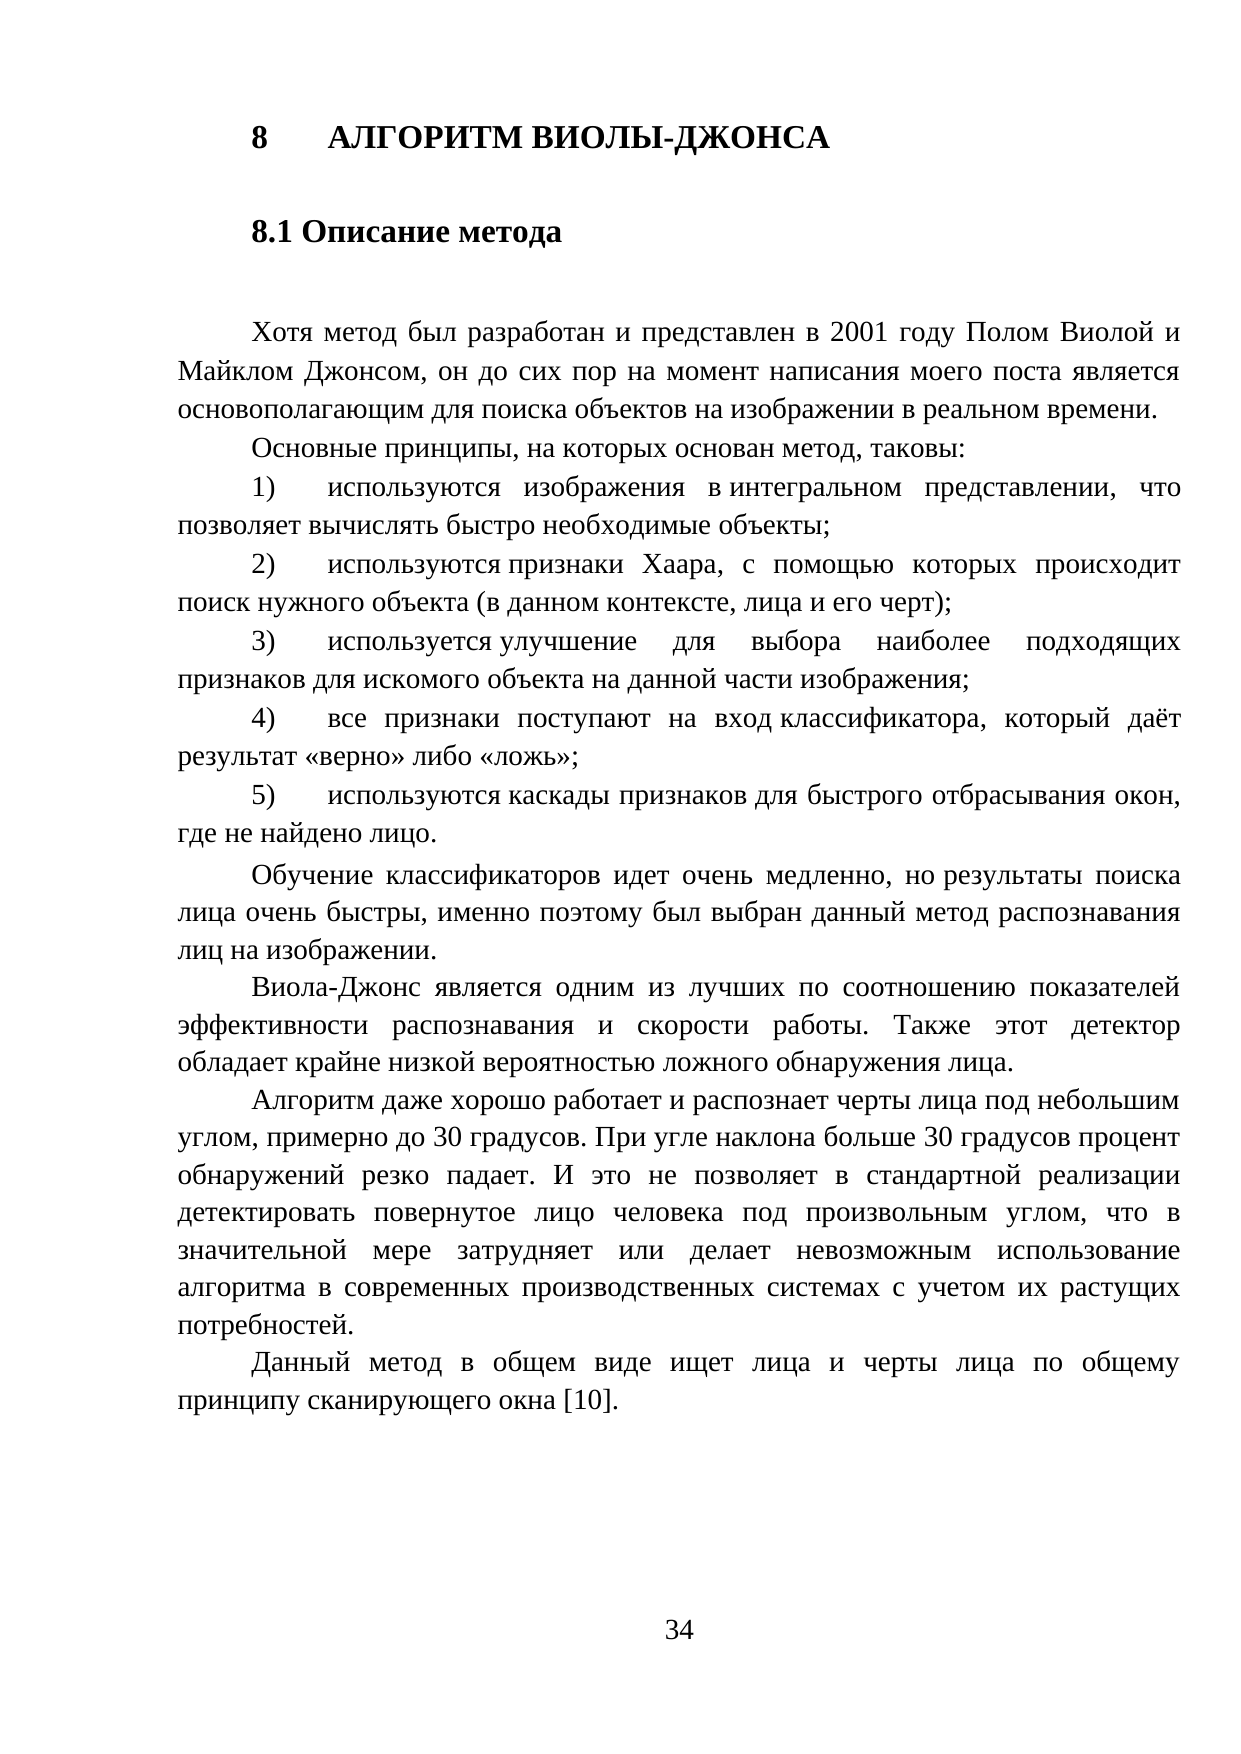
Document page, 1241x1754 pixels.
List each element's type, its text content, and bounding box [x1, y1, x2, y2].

subtitle 8.1 Описание метода [177, 212, 1181, 250]
text Данный метод в общем виде ищет лица и черты лица по общему принципу сканирующего окна [10]. [177, 1342, 1181, 1417]
text Основные принципы, на которых основан метод, таковы: [177, 430, 1181, 464]
list используется улучшение для выбора наиболее подходящих признаков для искомого объекта на данной части изображения; [177, 623, 1181, 695]
list все признаки поступают на вход классификатора, который даёт результат «верно» либо «ложь»; [177, 700, 1181, 772]
list используются каскады признаков для быстрого отбрасывания окон, где не найдено лицо. [177, 777, 1181, 849]
text Виола-Джонс является одним из лучших по соотношению показателей эффективности распознавания и скорости работы. Также этот детектор обладает крайне низкой вероятностью ложного обнаружения лица. [177, 967, 1181, 1079]
text Обучение классификаторов идет очень медленно, но результаты поиска лица очень быстры, именно поэтому был выбран данный метод распознавания лиц на изображении. [177, 854, 1181, 967]
list АЛГОРИТМ ВИОЛЫ-ДЖОНСА [177, 118, 1181, 156]
text Хотя метод был разработан и представлен в 2001 году Полом Виолой и Майклом Джонсом, он до сих пор на момент написания моего поста является основополагающим для поиска объектов на изображении в реальном времени. [177, 314, 1181, 425]
list используются изображения в интегральном представлении, что позволяет вычислять быстро необходимые объекты; [177, 469, 1181, 541]
text Алгоритм даже хорошо работает и распознает черты лица под небольшим углом, примерно до 30 градусов. При угле наклона больше 30 градусов процент обнаружений резко падает. И это не позволяет в стандартной реализации детектировать повернутое лицо человека под произвольным углом, что в значительной мере затрудняет или делает невозможным использование алгоритма в современных производственных системах с учетом их растущих потребностей. [177, 1079, 1181, 1342]
list используются признаки Хаара, с помощью которых происходит поиск нужного объекта (в данном контексте, лица и его черт); [177, 546, 1181, 618]
